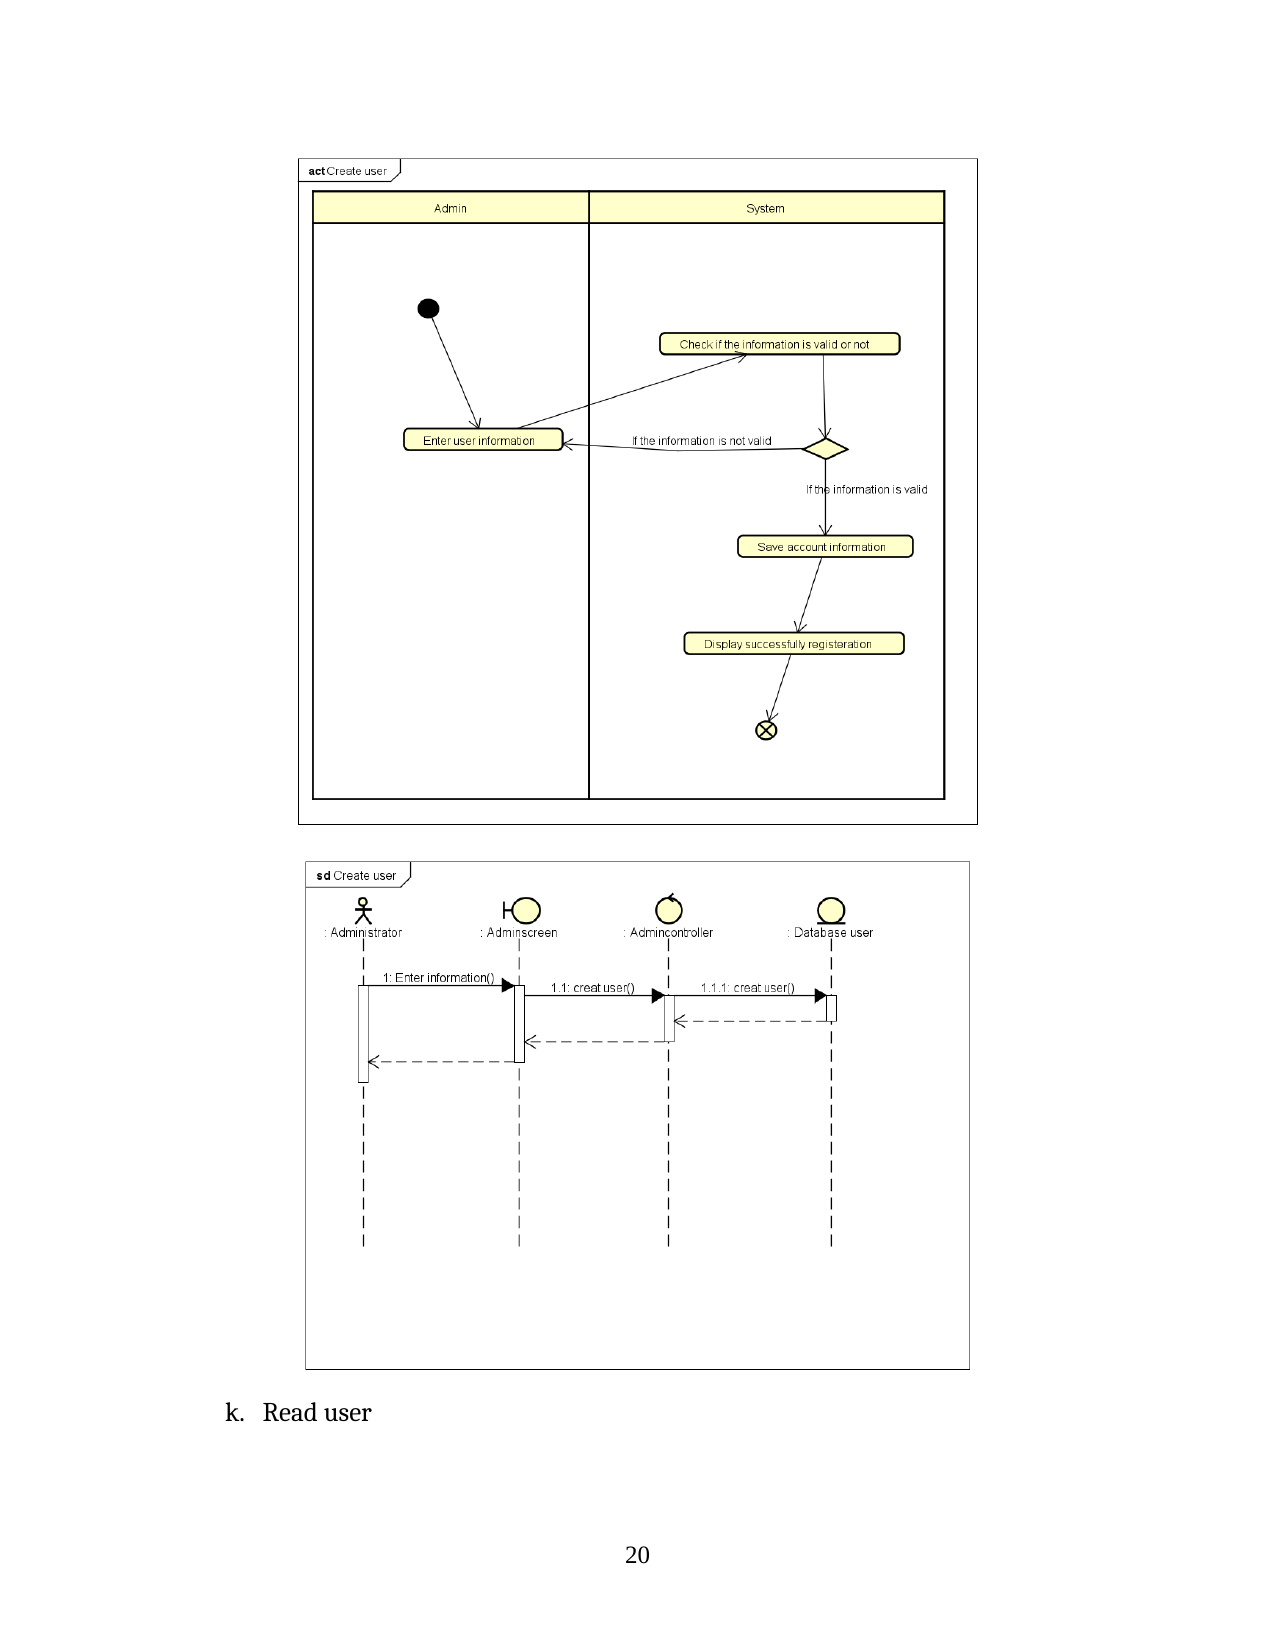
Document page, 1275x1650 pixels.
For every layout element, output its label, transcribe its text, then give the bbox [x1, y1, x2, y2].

picture [288, 150, 987, 833]
picture [295, 851, 980, 1379]
list Read user [225, 1397, 1087, 1428]
